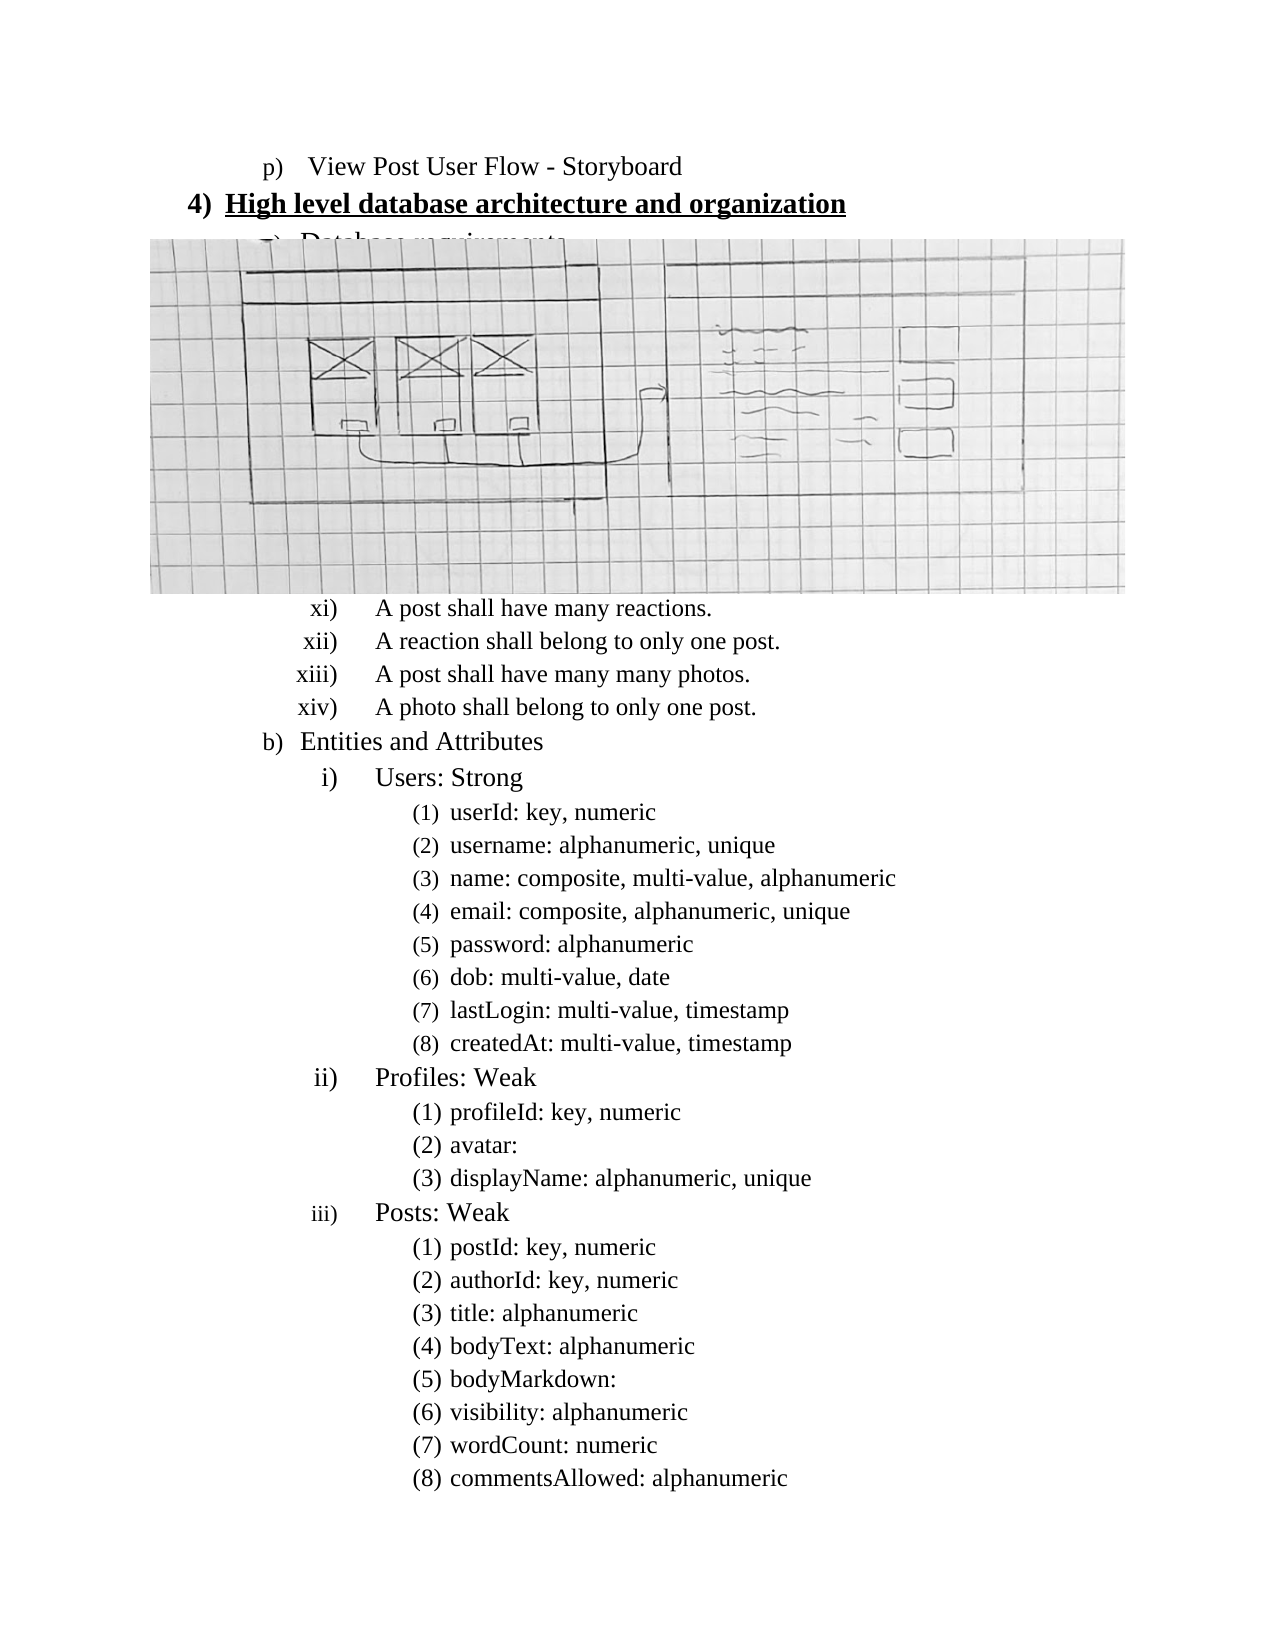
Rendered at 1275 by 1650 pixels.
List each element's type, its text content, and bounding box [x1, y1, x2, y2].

list createdAt: multi-value, timestamp [412, 1028, 1125, 1057]
list A post shall have many many photos. [337, 659, 1125, 688]
list commentsAllowed: alphanumeric [412, 1463, 1125, 1492]
list visibility: alphanumeric [412, 1397, 1125, 1426]
list displayName: alphanumeric, unique [412, 1163, 1125, 1192]
list authorId: key, numeric [412, 1265, 1125, 1293]
list userId: key, numeric [412, 797, 1125, 826]
list dob: multi-value, date [412, 962, 1125, 991]
list High level database architecture and organization [187, 186, 1125, 220]
list postId: key, numeric [412, 1232, 1125, 1260]
list View Post User Flow - Storyboard [262, 150, 1125, 181]
list lastLogin: multi-value, timestamp [412, 995, 1125, 1024]
list A post shall have many reactions. [337, 594, 1125, 622]
list title: alphanumeric [412, 1298, 1125, 1326]
list A reaction shall belong to only one post. [337, 626, 1125, 655]
list password: alphanumeric [412, 929, 1125, 958]
list Users: Strong [337, 761, 1125, 792]
picture [150, 239, 1125, 594]
list profileId: key, numeric [412, 1097, 1125, 1126]
list avatar: [412, 1130, 1125, 1159]
list Database requirements [262, 225, 1125, 239]
list bodyText: alphanumeric [412, 1331, 1125, 1359]
list Entities and Attributes [262, 726, 1125, 757]
list name: composite, multi-value, alphanumeric [412, 863, 1125, 892]
list username: alphanumeric, unique [412, 830, 1125, 859]
list email: composite, alphanumeric, unique [412, 896, 1125, 925]
list A photo shall belong to only one post. [337, 692, 1125, 721]
list Posts: Weak [337, 1196, 1125, 1227]
list Profiles: Weak [337, 1061, 1125, 1092]
list bodyMarkdown: [412, 1364, 1125, 1392]
list wordCount: numeric [412, 1430, 1125, 1458]
